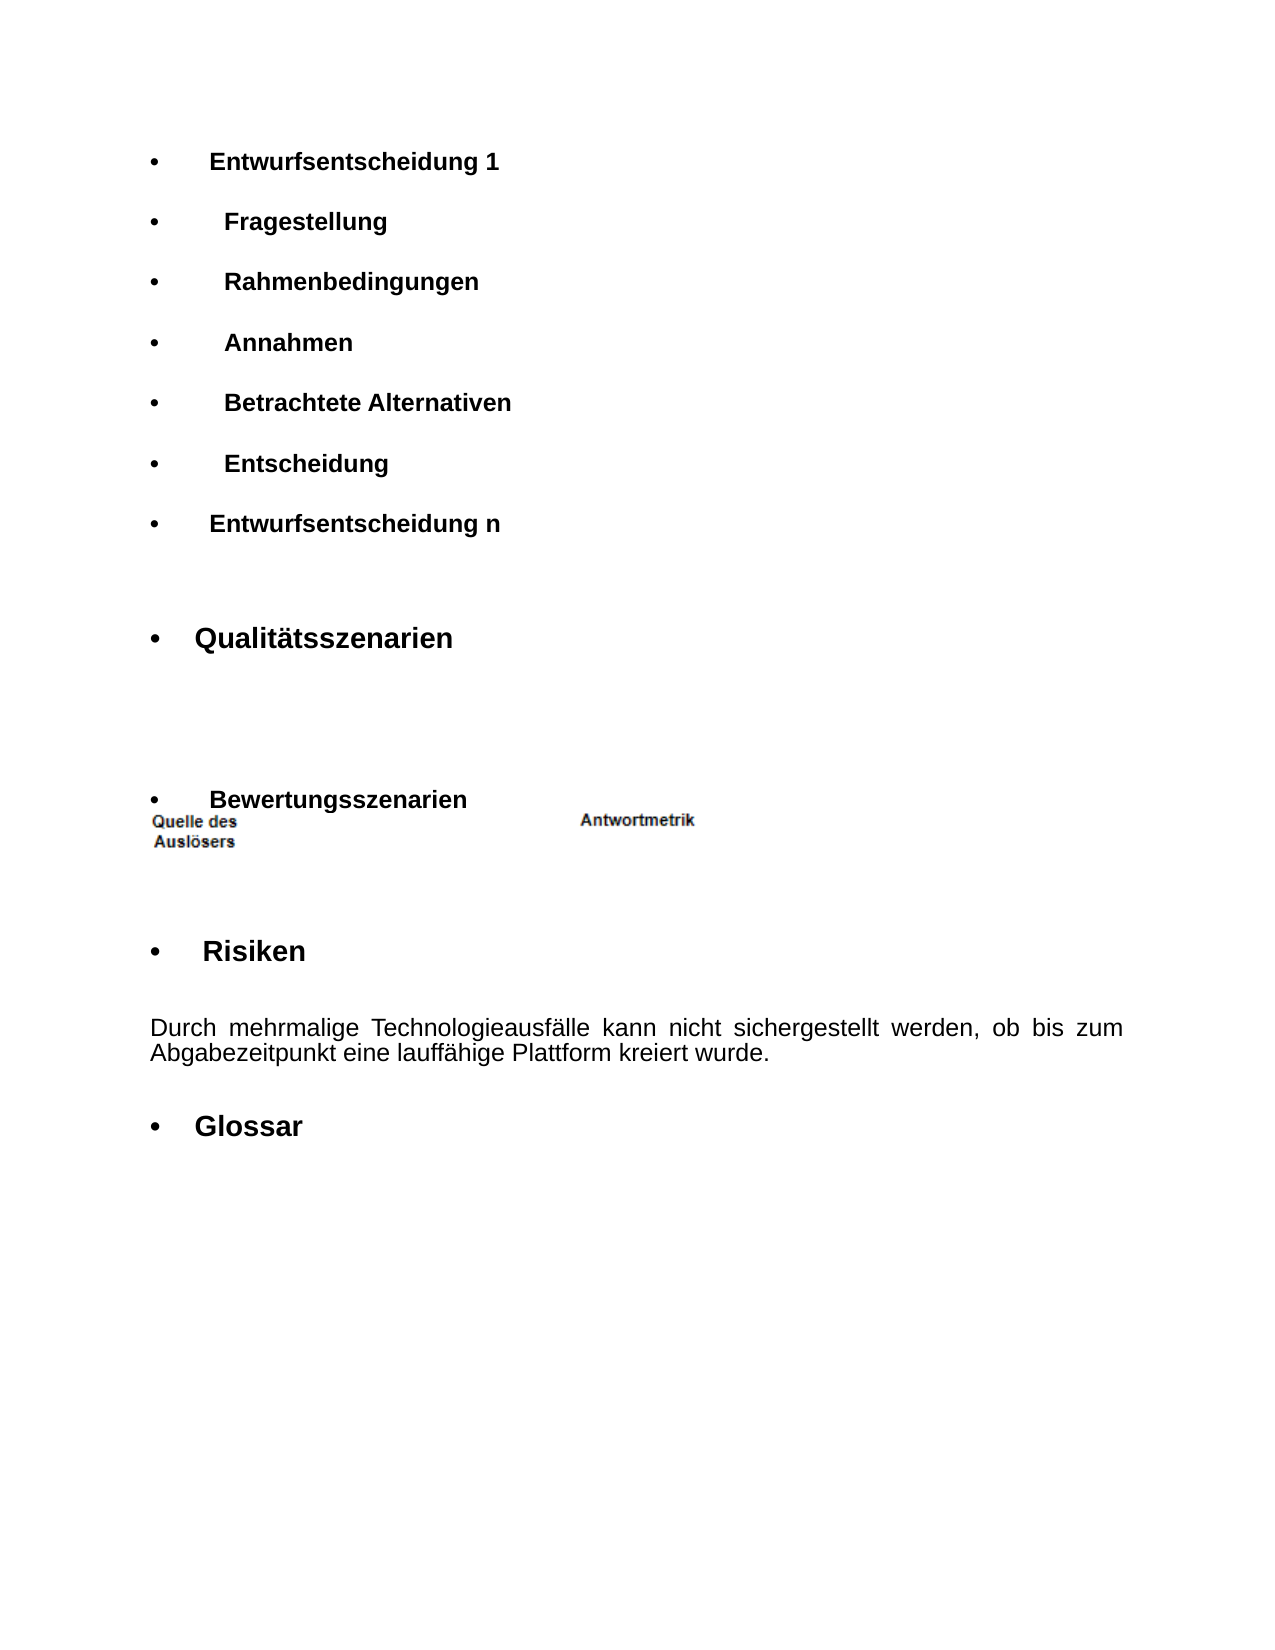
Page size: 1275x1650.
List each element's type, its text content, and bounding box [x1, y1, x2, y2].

list Rahmenbedingungen [150, 271, 1125, 296]
list Qualitätsszenarien [150, 628, 206, 653]
list Annahmen [150, 331, 1125, 356]
list Risiken [150, 941, 1125, 966]
list Qualitätsszenarien [208, 628, 1125, 653]
list Fragestellung [150, 210, 1125, 235]
list Entscheidung [150, 452, 1125, 477]
list Entwurfsentscheidung n [150, 512, 1125, 537]
list Glossar [150, 1116, 1125, 1141]
list Betrachtete Alternativen [150, 392, 1125, 417]
text Durch mehrmalige Technologieausfälle kann nicht sichergestellt werden, ob bis zum Abgabezeitpunkt eine lauffähige Plattform kreiert wurde. [150, 1016, 1125, 1066]
list Bewertungsszenarien [150, 788, 1125, 813]
list Entwurfsentscheidung 1 [150, 150, 1125, 175]
